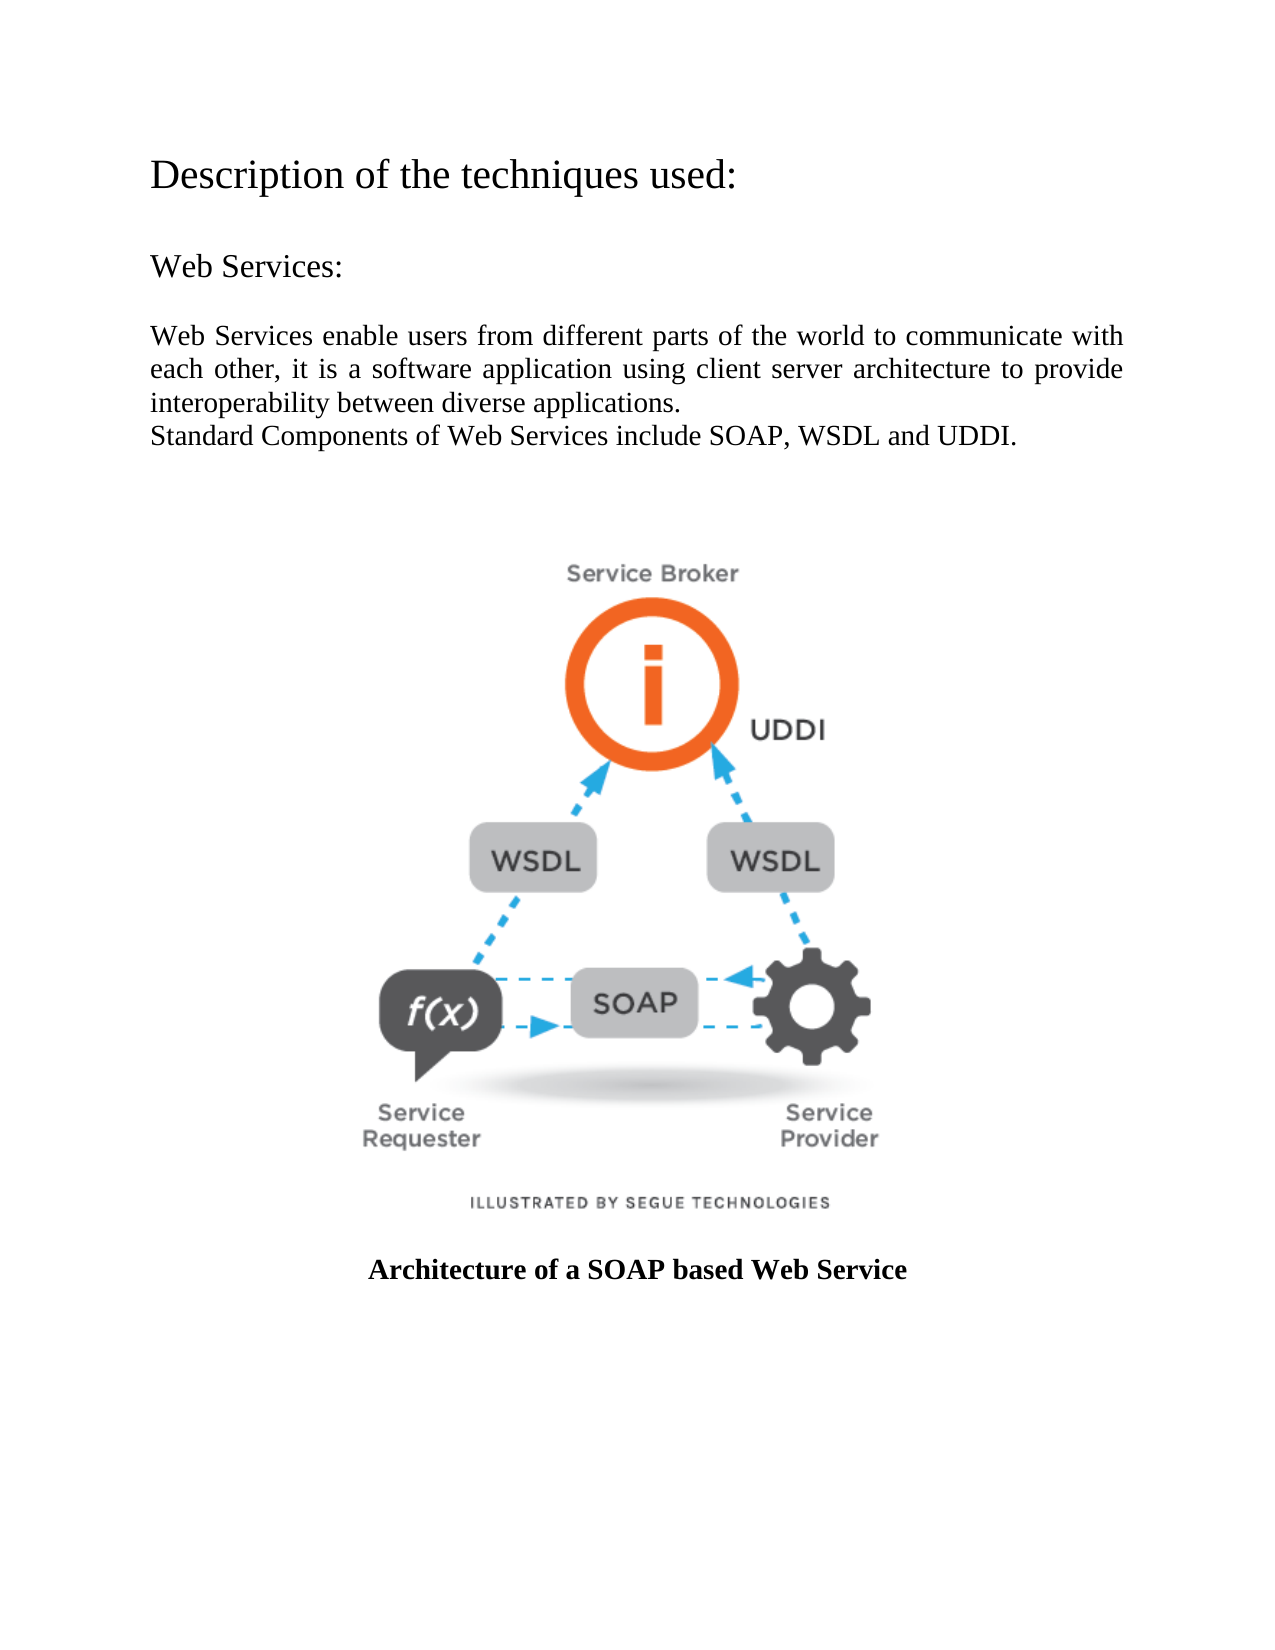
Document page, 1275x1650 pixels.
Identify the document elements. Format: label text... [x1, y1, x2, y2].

text Architecture of a SOAP based Web Service [150, 1252, 1125, 1285]
text Web Services enable users from different parts of the world to communicate with each other, it is a software application using client server architecture to provide interoperability between diverse applications. [150, 318, 1125, 418]
picture [150, 485, 1125, 1252]
text Web Services: [150, 246, 1125, 284]
text Description of the techniques used: [150, 150, 1125, 198]
text Standard Components of Web Services include SOAP, WSDL and UDDI. [150, 418, 1125, 452]
